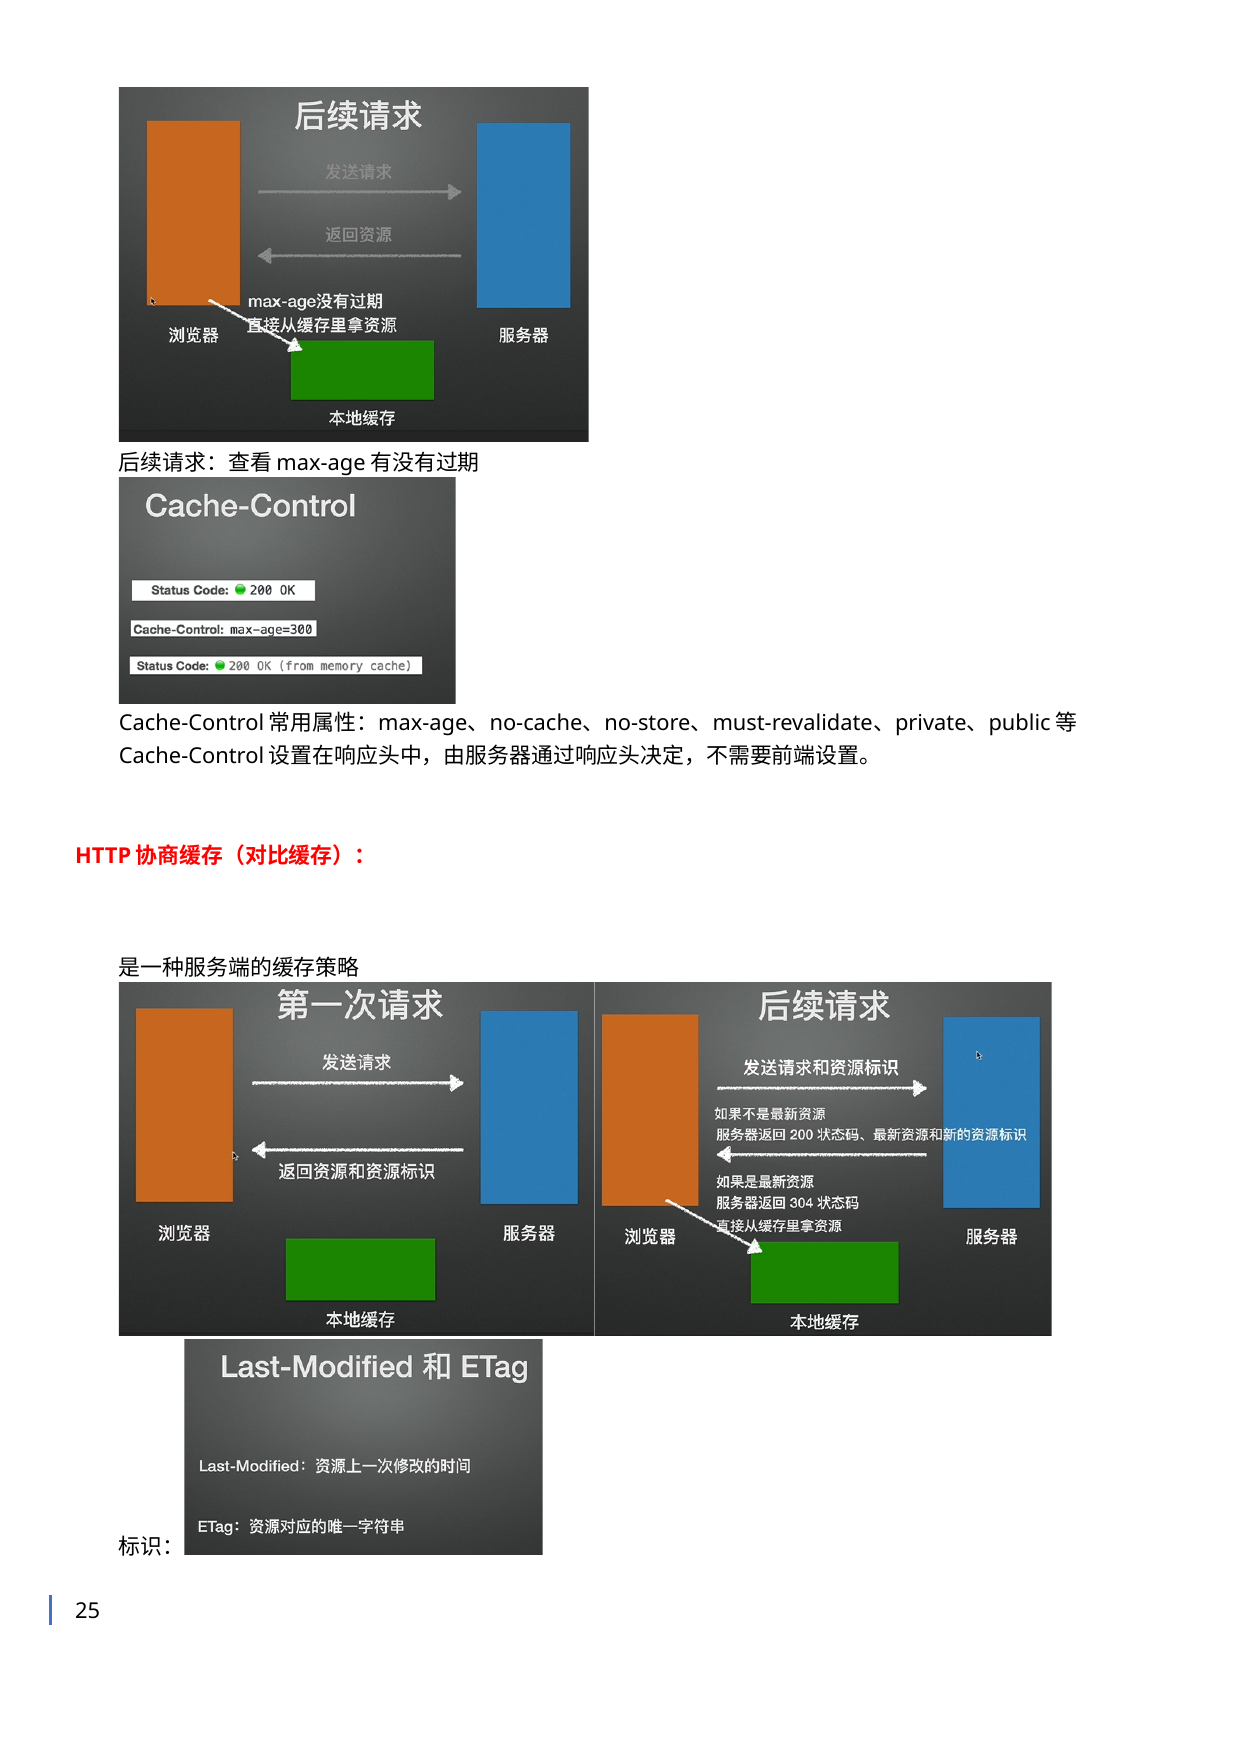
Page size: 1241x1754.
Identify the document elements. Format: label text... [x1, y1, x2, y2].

text 后续请求：查看max-age有没有过期 [119, 445, 1165, 478]
text Cache-Control设置在响应头中，由服务器通过响应头决定，不需要前端设置。 [119, 738, 1165, 770]
text Cache-Control常用属性：max-age、no-cache、no-store、must-revalidate、private、public等 [119, 705, 1165, 738]
text 是一种服务端的缓存策略 [119, 950, 1165, 982]
picture [184, 1339, 543, 1555]
picture [118, 87, 589, 442]
picture [118, 477, 456, 704]
subtitle HTTP协商缓存（对比缓存）： [75, 838, 1165, 871]
picture [118, 982, 1052, 1336]
